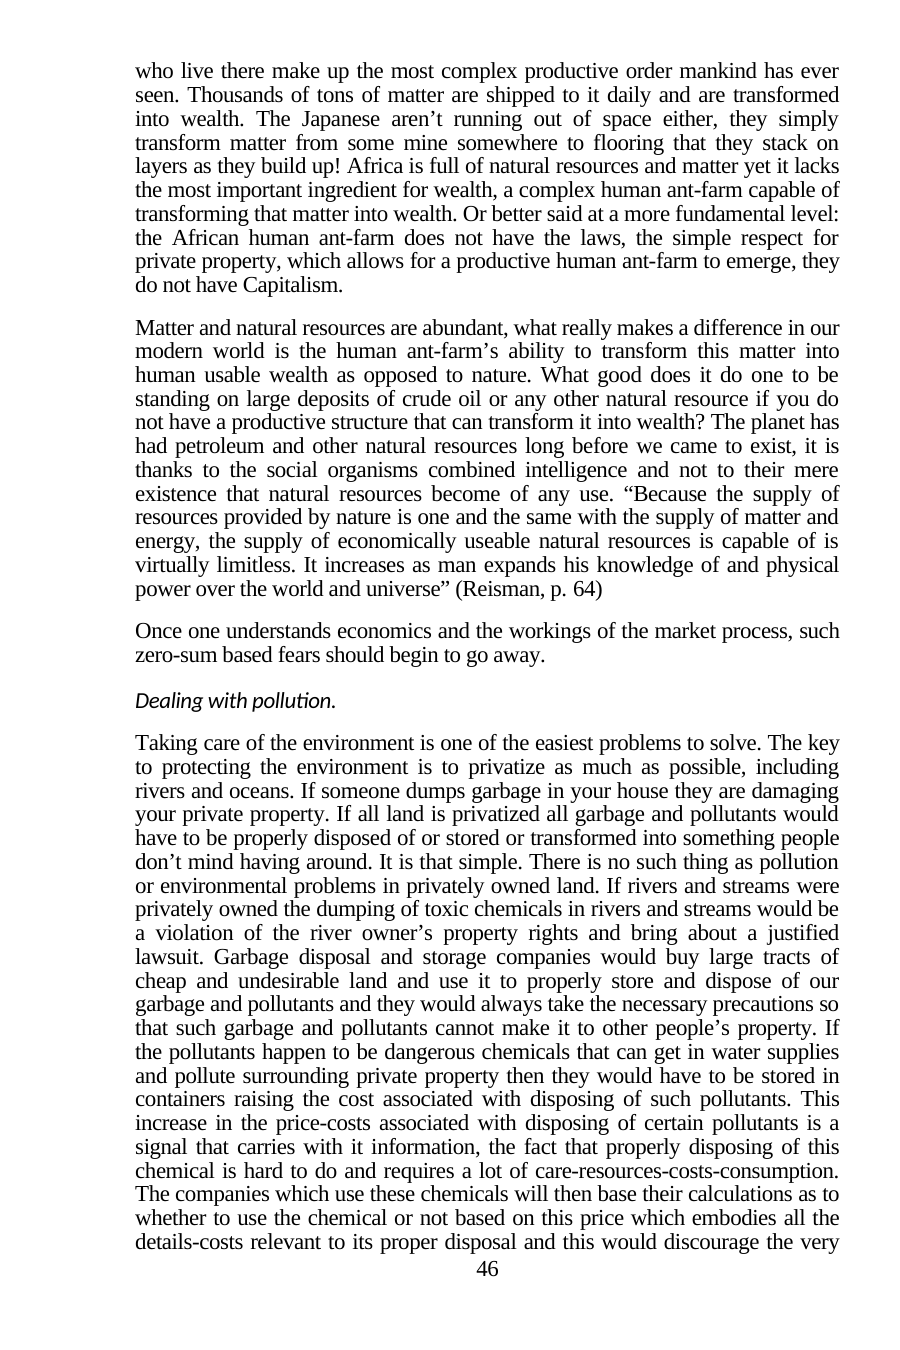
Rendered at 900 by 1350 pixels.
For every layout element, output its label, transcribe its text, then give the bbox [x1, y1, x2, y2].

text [135, 732, 840, 1254]
text Once one understands economics and the workings of the market process, such zero-sum based fears should begin to go away. [135, 620, 840, 667]
text Matter and natural resources are abundant, what really makes a difference in our modern world is the human ant-farm’s ability to transform this matter into human usable wealth as opposed to nature. What good does it do one to be standing on large deposits of crude oil or any other natural resource if you do not have a productive structure that can transform it into wealth? The planet has had petroleum and other natural resources long before we came to exist, it is thanks to the social organisms combined intelligence and not to their mere existence that natural resources become of any use. “Because the supply of resources provided by nature is one and the same with the supply of matter and energy, the supply of economically useable natural resources is capable of is virtually limitless. It increases as man expands his knowledge of and physical power over the world and universe” (Reisman, p. 64) [135, 316, 840, 601]
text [135, 60, 840, 297]
subtitle Dealing with pollution. [135, 688, 840, 713]
